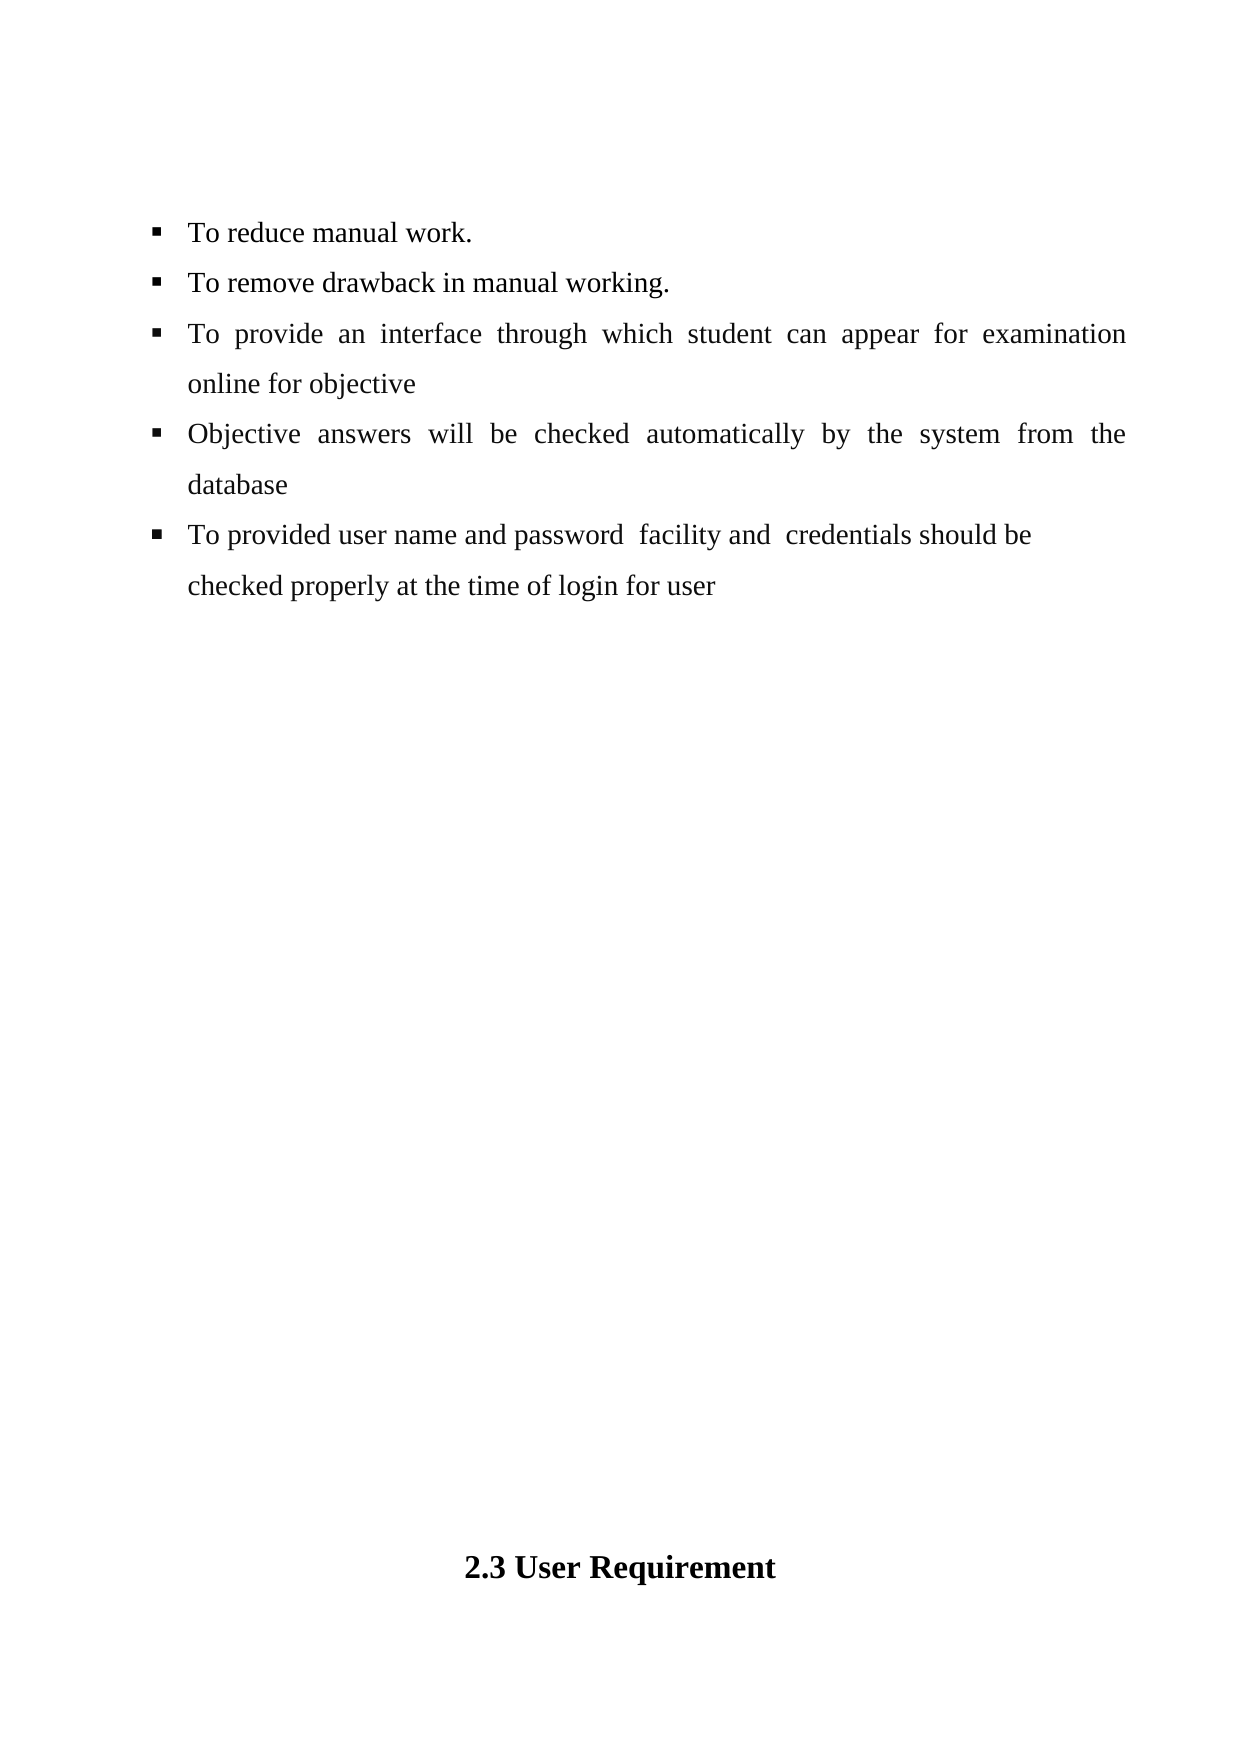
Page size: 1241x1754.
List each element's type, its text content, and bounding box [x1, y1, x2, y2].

list To provided user name and password facility and credentials should be checked properly at the time of login for user [150, 517, 1128, 601]
list To remove drawback in manual working. [150, 265, 1128, 299]
text 2.3 User Requirement [112, 1547, 1128, 1586]
list Objective answers will be checked automatically by the system from the database [150, 416, 1128, 500]
list To provide an interface through which student can appear for examination online for objective [150, 316, 1128, 400]
list To reduce manual work. [150, 215, 1128, 248]
